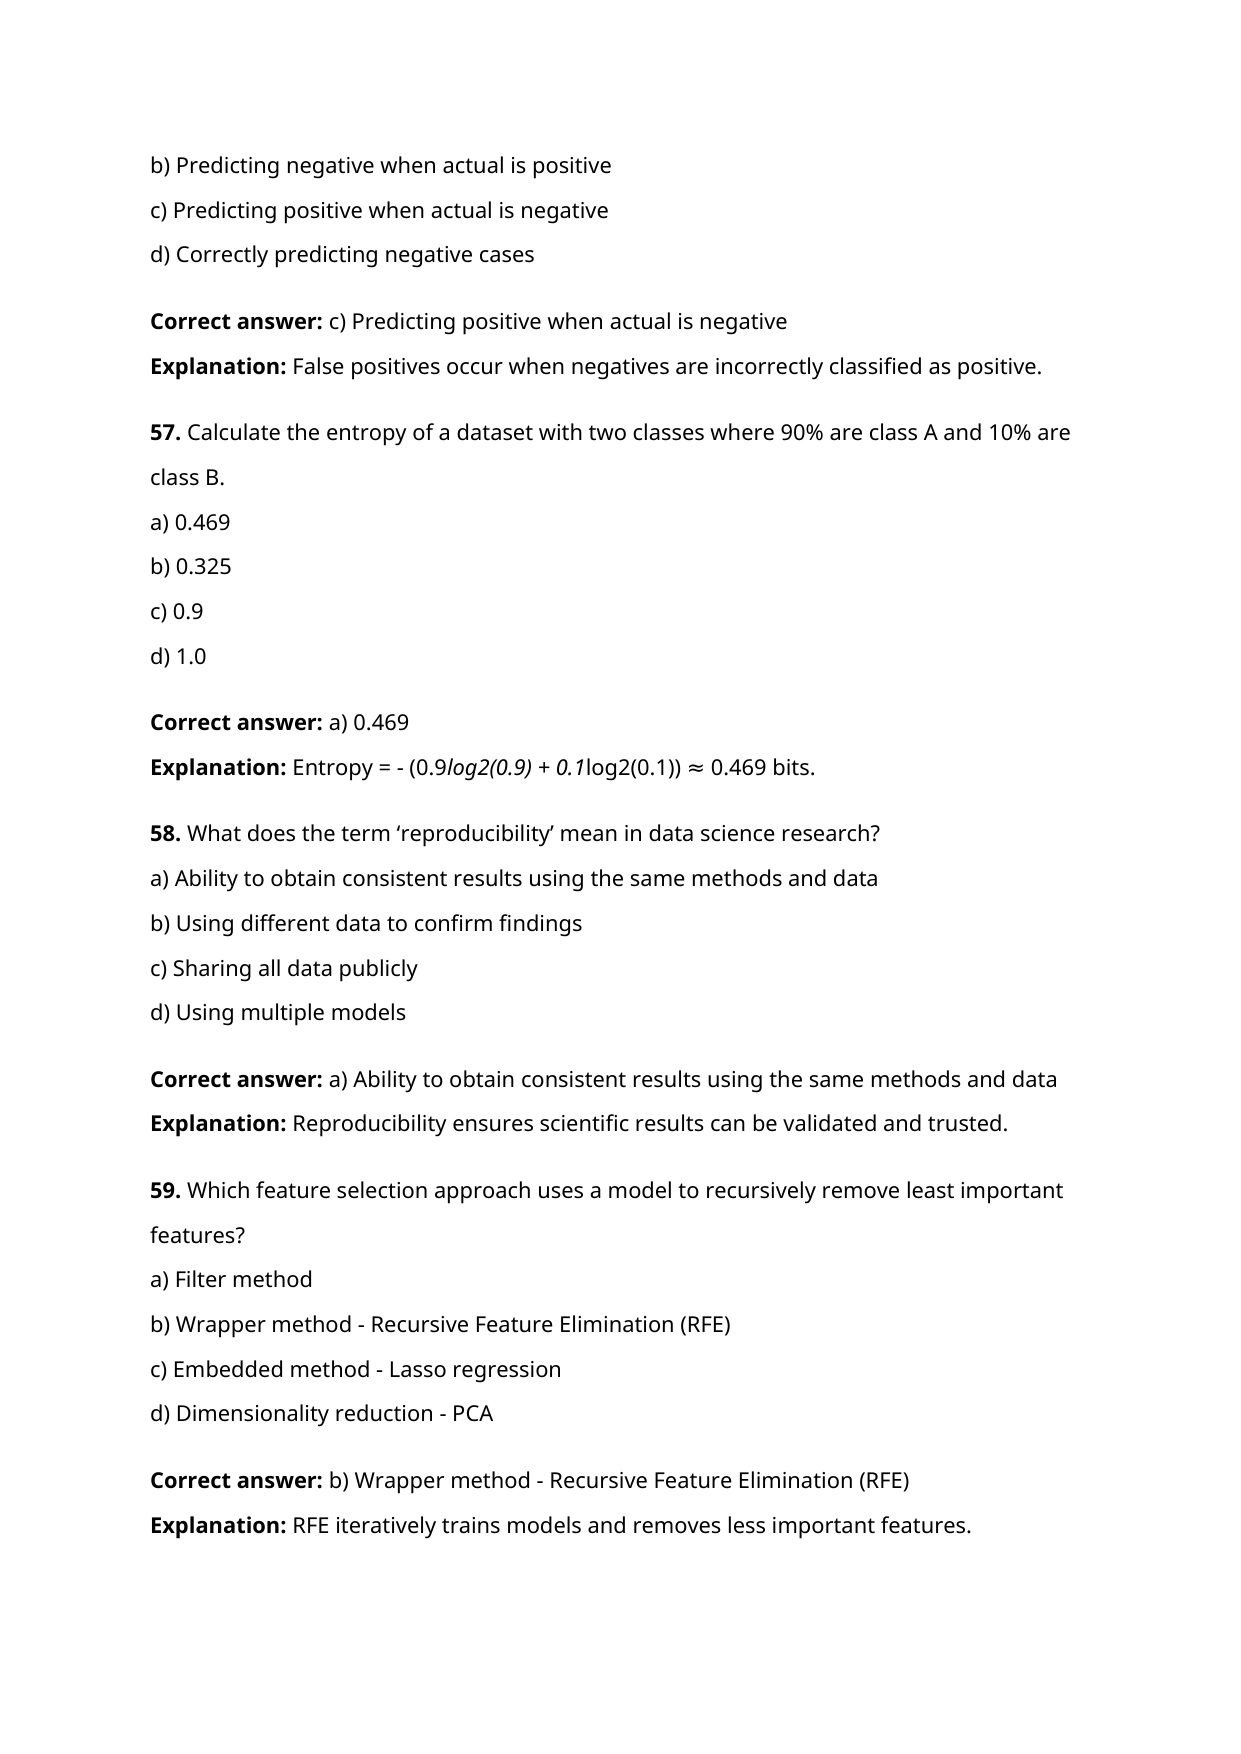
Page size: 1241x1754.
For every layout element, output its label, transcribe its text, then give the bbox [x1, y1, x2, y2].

text Correct answer: b) Wrapper method - Recursive Feature Elimination (RFE) Explanation: RFE iteratively trains models and removes less important features. [150, 1465, 1090, 1539]
text 59. Which feature selection approach uses a model to recursively remove least important features? a) Filter method b) Wrapper method - Recursive Feature Elimination (RFE) c) Embedded method - Lasso regression d) Dimensionality reduction - PCA [150, 1175, 1090, 1428]
text Correct answer: c) Predicting positive when actual is negative Explanation: False positives occur when negatives are incorrectly classified as positive. [150, 306, 1090, 380]
text Correct answer: a) 0.469 Explanation: Entropy = - (0.9log2(0.9) + 0.1log2(0.1)) ≈ 0.469 bits. [150, 707, 1090, 782]
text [150, 150, 1090, 269]
text Correct answer: a) Ability to obtain consistent results using the same methods and data Explanation: Reproducibility ensures scientific results can be validated and trusted. [150, 1064, 1090, 1138]
text 58. What does the term ‘reproducibility’ mean in data science research? a) Ability to obtain consistent results using the same methods and data b) Using different data to confirm findings c) Sharing all data publicly d) Using multiple models [150, 818, 1090, 1027]
text 57. Calculate the entropy of a dataset with two classes where 90% are class A and 10% are class B. a) 0.469 b) 0.325 c) 0.9 d) 1.0 [150, 417, 1090, 670]
